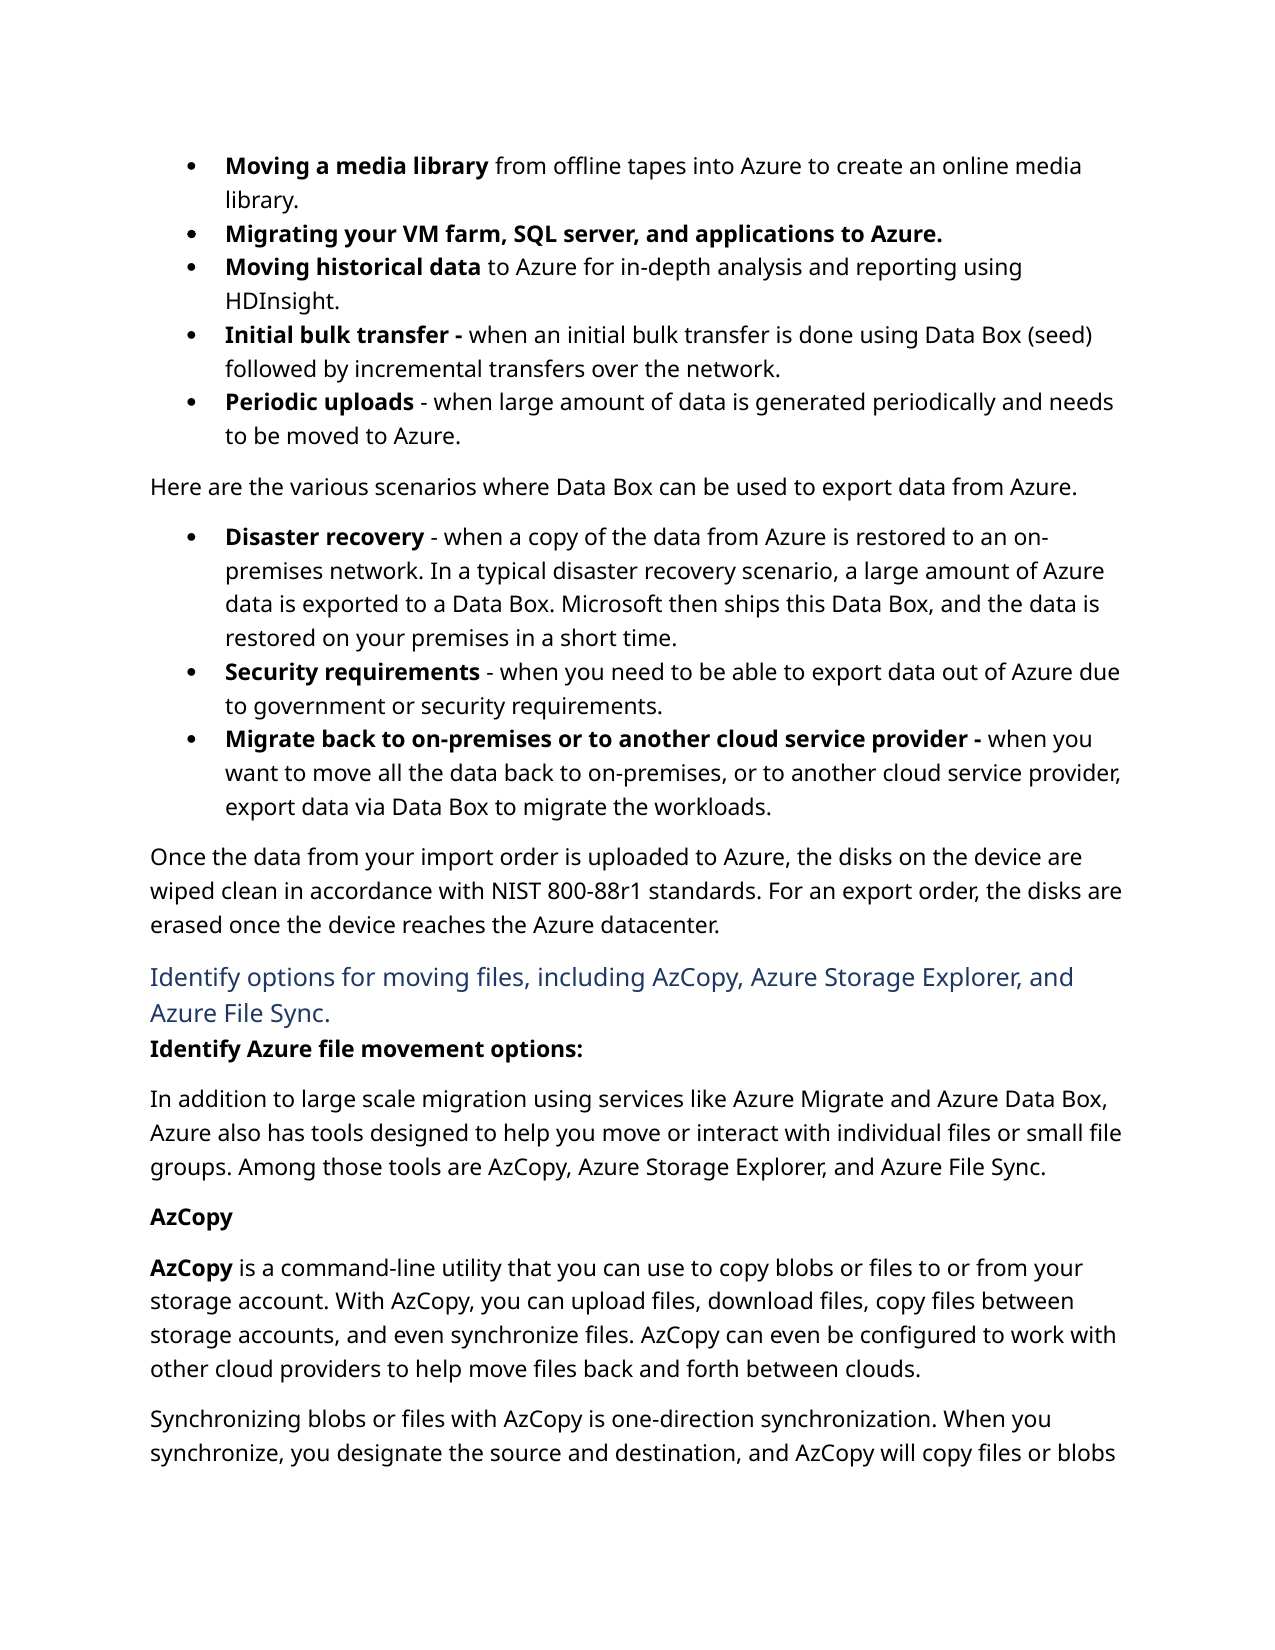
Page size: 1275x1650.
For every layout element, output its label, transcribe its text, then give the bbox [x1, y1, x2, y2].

list Disaster recovery - when a copy of the data from Azure is restored to an on-premises network. In a typical disaster recovery scenario, a large amount of Azure data is exported to a Data Box. Microsoft then ships this Data Box, and the data is restored on your premises in a short time. [187, 521, 1125, 653]
list Moving historical data to Azure for in-depth analysis and reporting using HDInsight. [187, 251, 1125, 316]
text AzCopy [150, 1201, 1125, 1232]
text In addition to large scale migration using services like Azure Migrate and Azure Data Box, Azure also has tools designed to help you move or interact with individual files or small file groups. Among those tools are AzCopy, Azure Storage Explorer, and Azure File Sync. [150, 1083, 1125, 1182]
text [150, 1403, 1125, 1468]
text Once the data from your import order is uploaded to Azure, the disks on the device are wiped clean in accordance with NIST 800-88r1 standards. For an export order, the disks are erased once the device reaches the Azure datacenter. [150, 841, 1125, 940]
list Migrating your VM farm, SQL server, and applications to Azure. [187, 217, 1125, 249]
list Security requirements - when you need to be able to export data out of Azure due to government or security requirements. [187, 656, 1125, 721]
text AzCopy is a command-line utility that you can use to copy blobs or files to or from your storage account. With AzCopy, you can upload files, download files, copy files between storage accounts, and even synchronize files. AzCopy can even be configured to work with other cloud providers to help move files back and forth between clouds. [150, 1251, 1125, 1384]
list Periodic uploads - when large amount of data is generated periodically and needs to be moved to Azure. [187, 386, 1125, 451]
text Here are the various scenarios where Data Box can be used to export data from Azure. [150, 470, 1125, 502]
list Moving a media library from offline tapes into Azure to create an online media library. [187, 150, 1125, 215]
subtitle Identify options for moving files, including AzCopy, Azure Storage Explorer, and Azure File Sync. [150, 959, 1125, 1030]
list Initial bulk transfer - when an initial bulk transfer is done using Data Box (seed) followed by incremental transfers over the network. [187, 319, 1125, 384]
text Identify Azure file movement options: [150, 1033, 1125, 1064]
list Migrate back to on-premises or to another cloud service provider - when you want to move all the data back to on-premises, or to another cloud service provider, export data via Data Box to migrate the workloads. [187, 723, 1125, 822]
